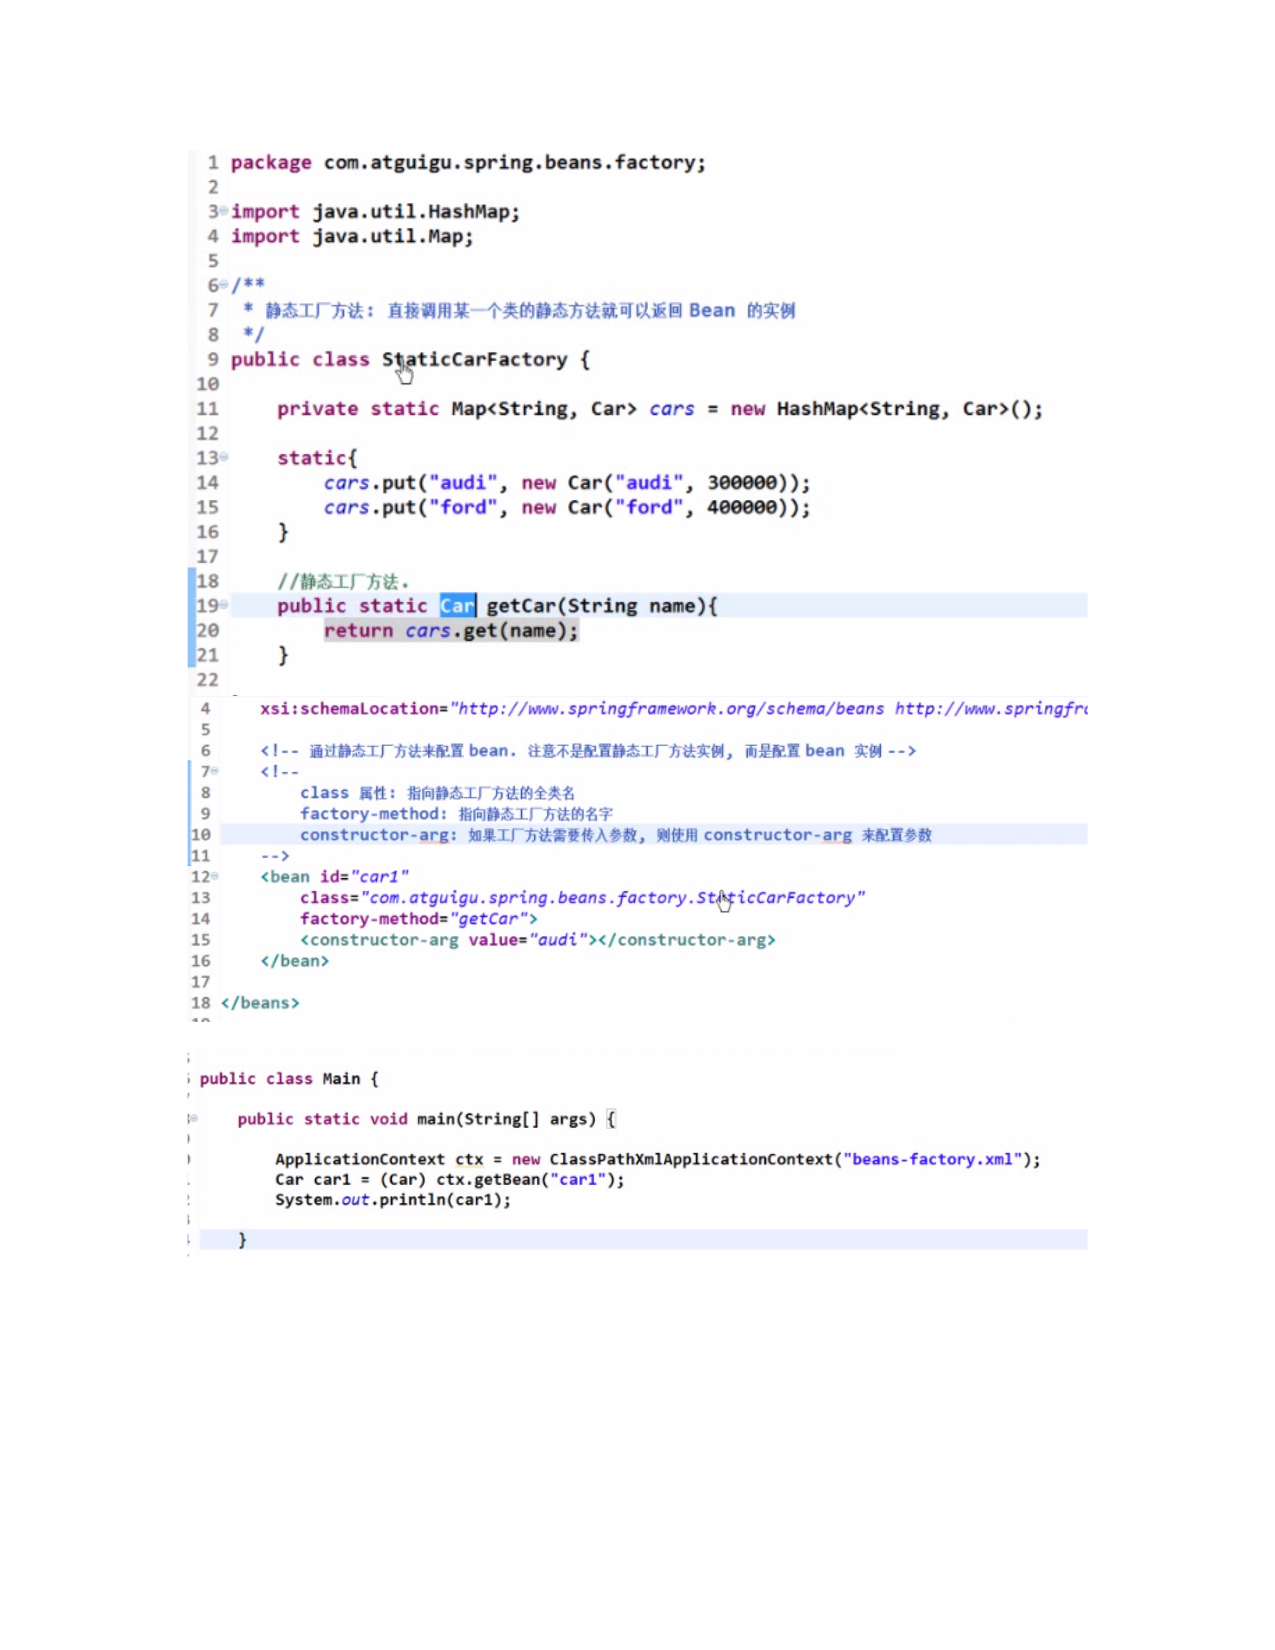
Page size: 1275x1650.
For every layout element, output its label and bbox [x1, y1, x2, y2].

picture [187, 150, 1088, 1022]
picture [187, 1048, 1088, 1259]
